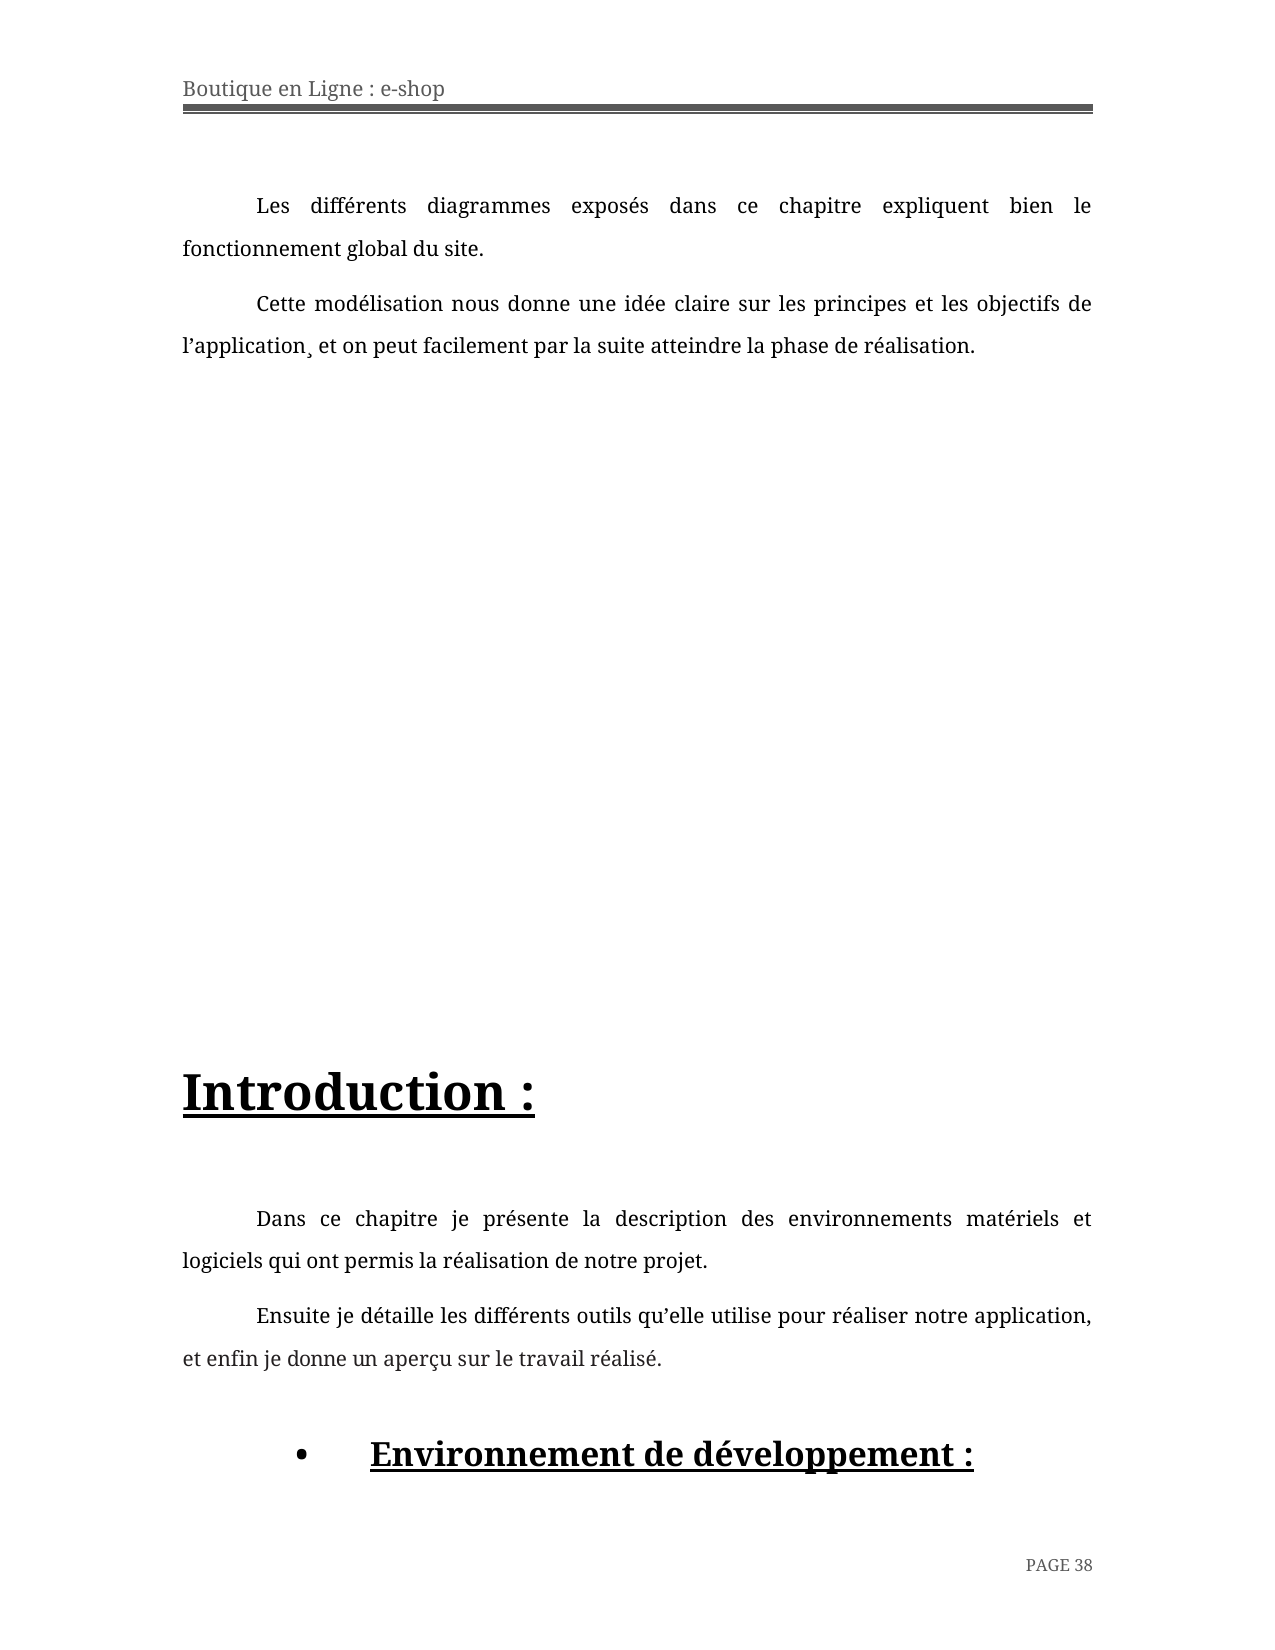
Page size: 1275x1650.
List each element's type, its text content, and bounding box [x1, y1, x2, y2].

list Environnement de développement : [295, 1431, 1093, 1476]
text Cette modélisation nous donne une idée claire sur les principes et les objectifs de l’application¸ et on peut facilement par la suite atteindre la phase de réalisation. [182, 289, 1093, 360]
text Les différents diagrammes exposés dans ce chapitre expliquent bien le fonctionnement global du site. [182, 191, 1093, 262]
text Ensuite je détaille les différents outils qu’elle utilise pour réaliser notre application, et enfin je donne un aperçu sur le travail réalisé. [182, 1301, 1093, 1372]
text Introduction : [182, 1057, 1093, 1125]
text Dans ce chapitre je présente la description des environnements matériels et logiciels qui ont permis la réalisation de notre projet. [182, 1204, 1093, 1275]
